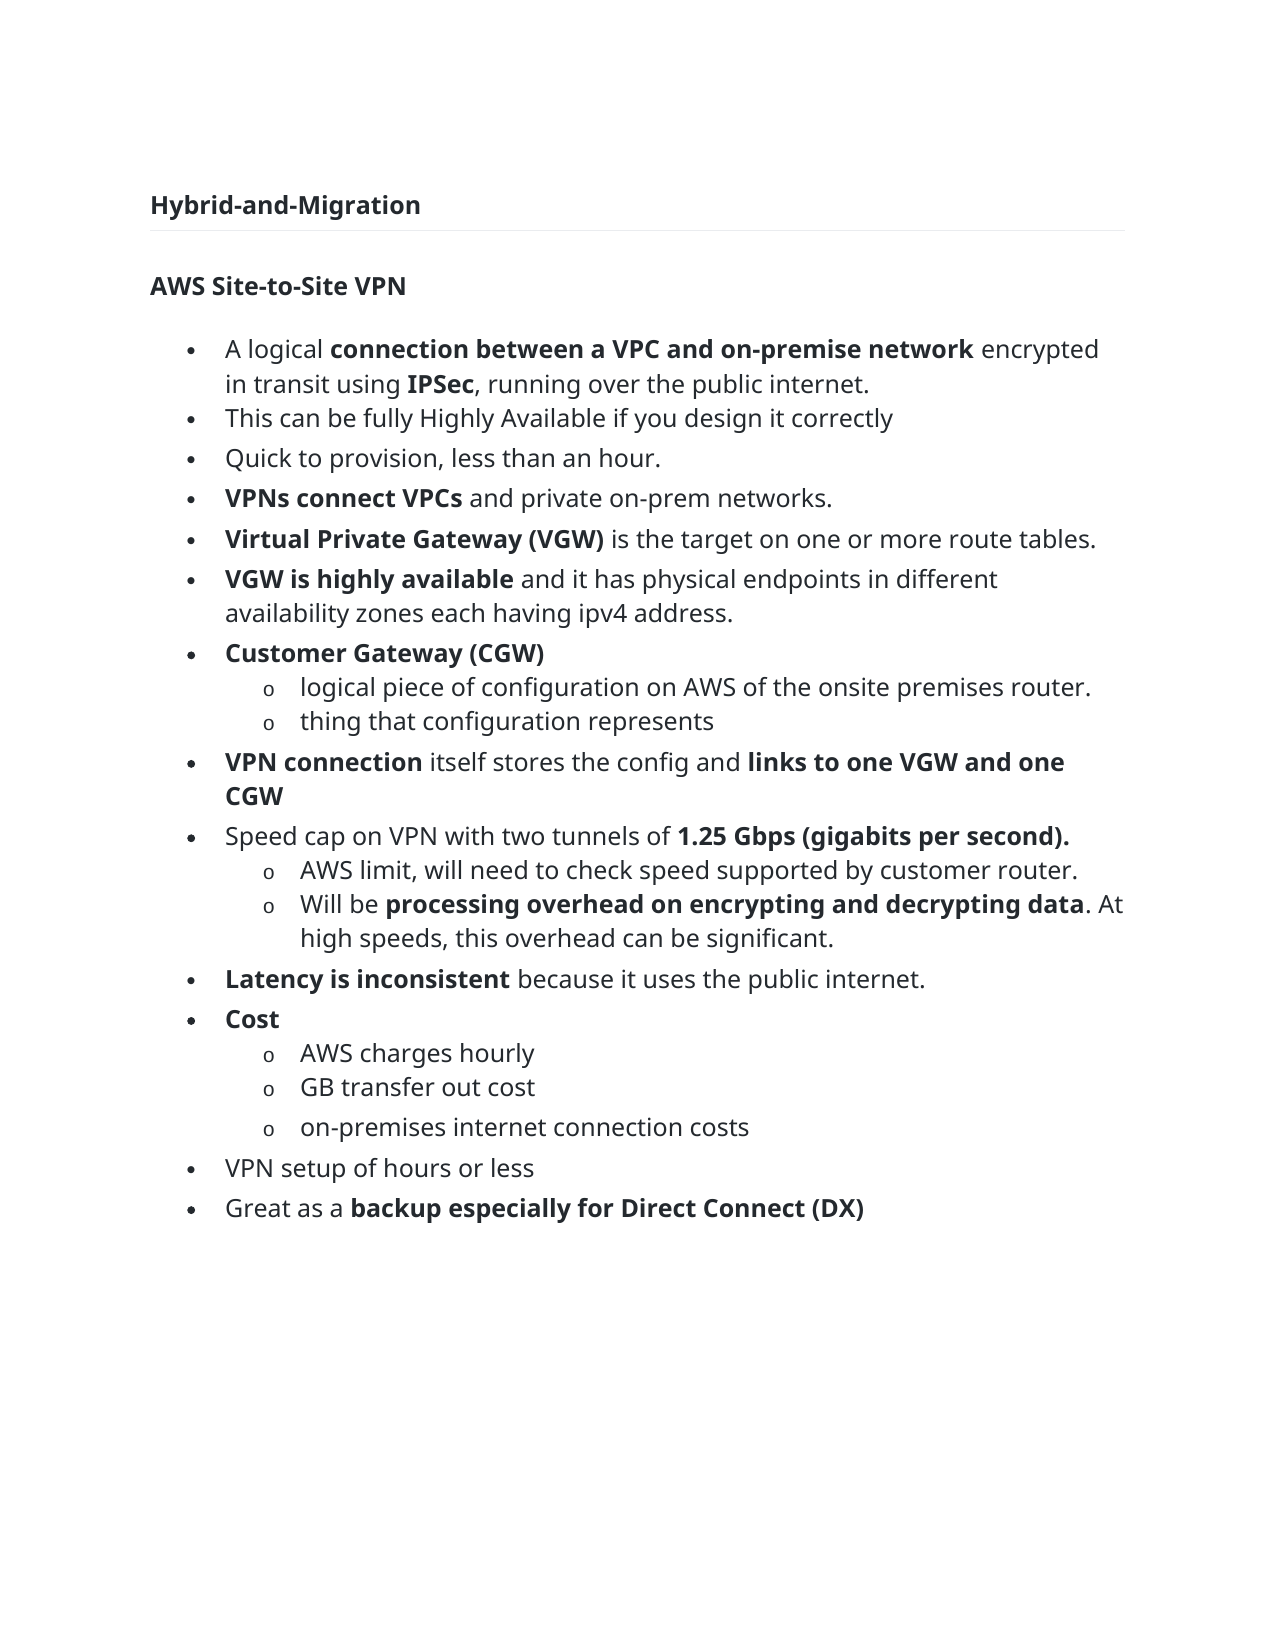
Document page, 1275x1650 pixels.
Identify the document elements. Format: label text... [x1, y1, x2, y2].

list Virtual Private Gateway (VGW) is the target on one or more route tables. [187, 521, 1125, 555]
list VPNs connect VPCs and private on-prem networks. [187, 481, 1125, 515]
list Speed cap on VPN with two tunnels of 1.25 Gbps (gigabits per second). [187, 819, 1125, 853]
list AWS limit, will need to check speed supported by customer router. [262, 853, 1125, 887]
list thing that configuration represents [262, 704, 1125, 738]
list VGW is highly available and it has physical endpoints in different availability zones each having ipv4 address. [187, 562, 1125, 630]
list AWS charges hourly [262, 1036, 1125, 1070]
list logical piece of configuration on AWS of the onsite premises router. [262, 670, 1125, 704]
text Hybrid-and-Migration [150, 187, 1125, 230]
list Cost [187, 1002, 1125, 1036]
list A logical connection between a VPC and on-premise network encrypted in transit using IPSec, running over the public internet. [187, 332, 1125, 400]
list VPN connection itself stores the config and links to one VGW and one CGW [187, 744, 1125, 812]
list VPN setup of hours or less [187, 1150, 1125, 1184]
list Customer Gateway (CGW) [187, 636, 1125, 670]
list on-premises internet connection costs [262, 1110, 1125, 1144]
list Quick to provision, less than an hour. [187, 441, 1125, 475]
list Great as a backup especially for Direct Connect (DX) [187, 1191, 1125, 1225]
text AWS Site-to-Site VPN [150, 269, 1125, 303]
list Latency is inconsistent because it uses the public internet. [187, 961, 1125, 995]
list This can be fully Highly Available if you design it correctly [187, 400, 1125, 434]
list Will be processing overhead on encrypting and decrypting data. At high speeds, this overhead can be significant. [262, 887, 1125, 955]
list GB transfer out cost [262, 1070, 1125, 1104]
